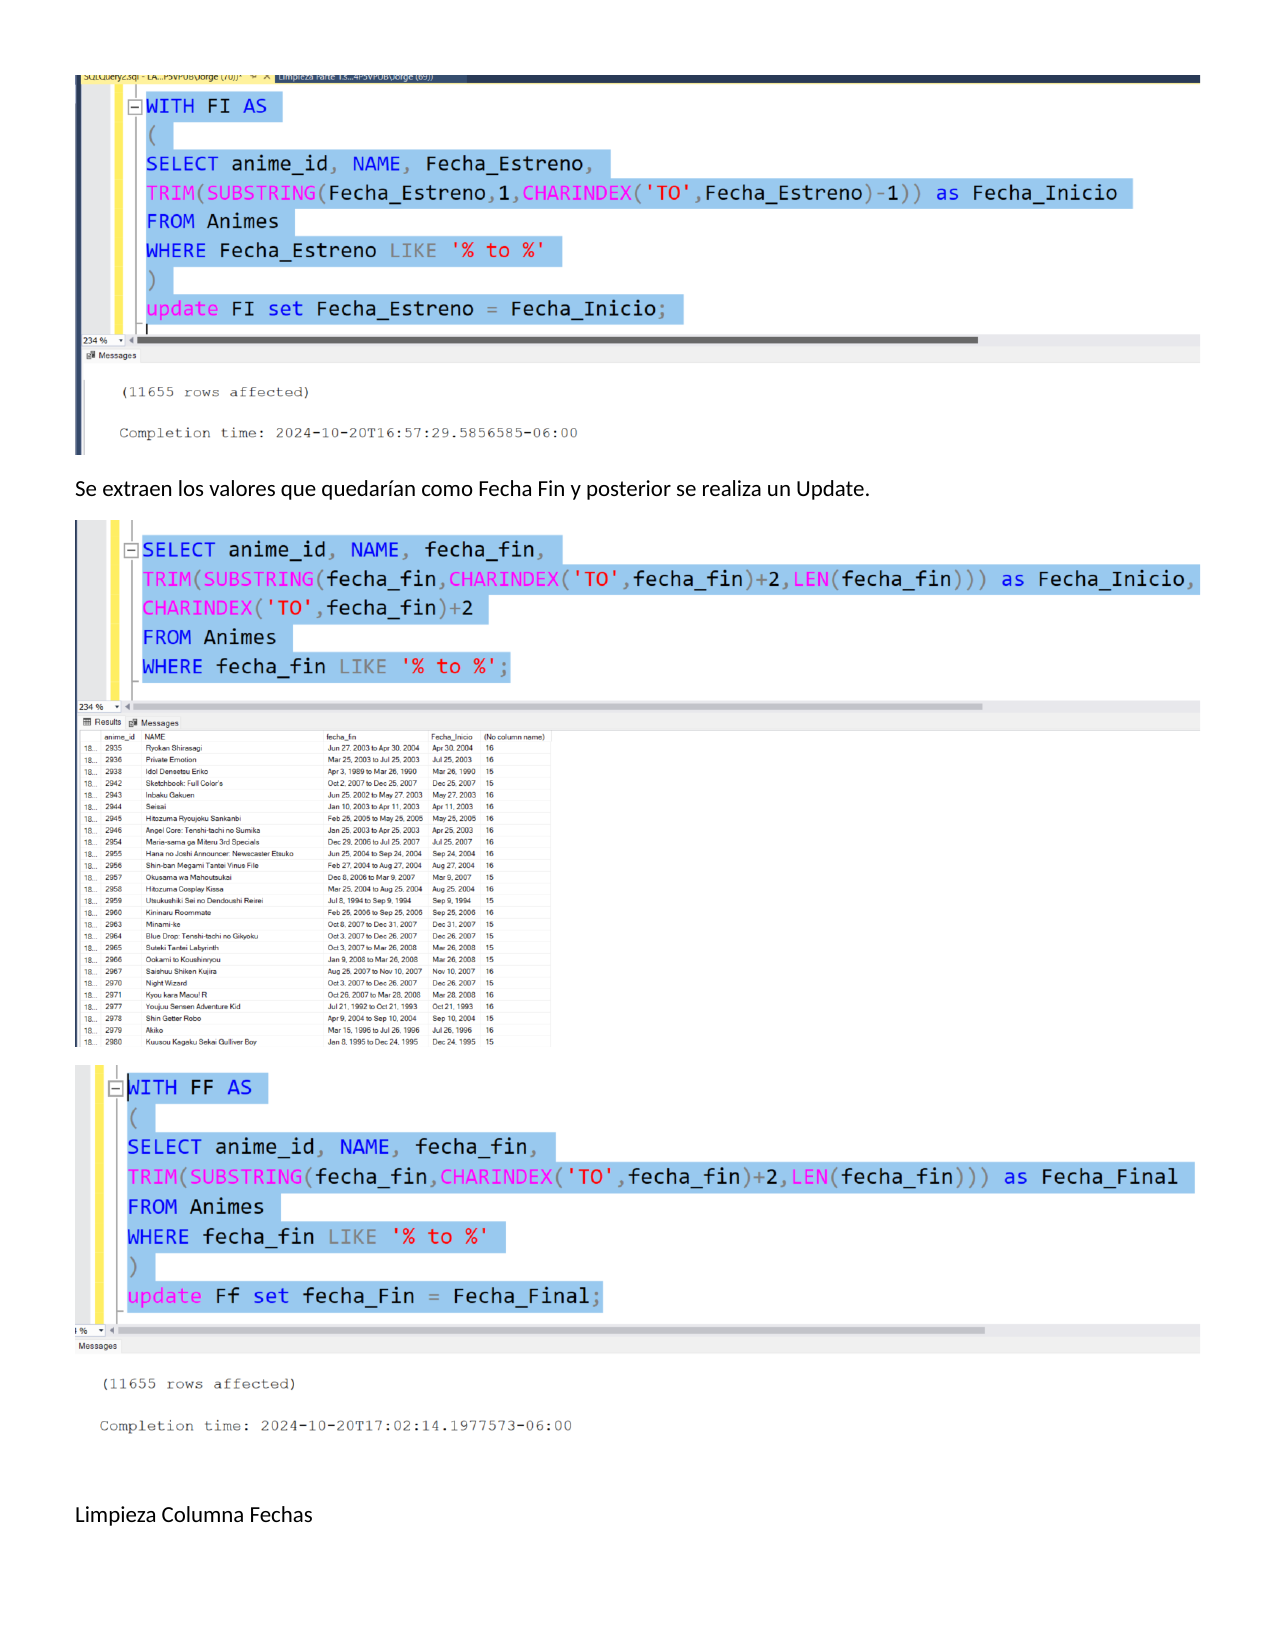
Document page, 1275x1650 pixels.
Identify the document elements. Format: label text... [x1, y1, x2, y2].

picture [75, 1065, 1200, 1482]
picture [75, 75, 1200, 455]
text Limpieza Columna Fechas [75, 1500, 1200, 1528]
text Se extraen los valores que quedarían como Fecha Fin y posterior se realiza un Update. [75, 474, 1200, 502]
picture [75, 520, 1200, 1047]
